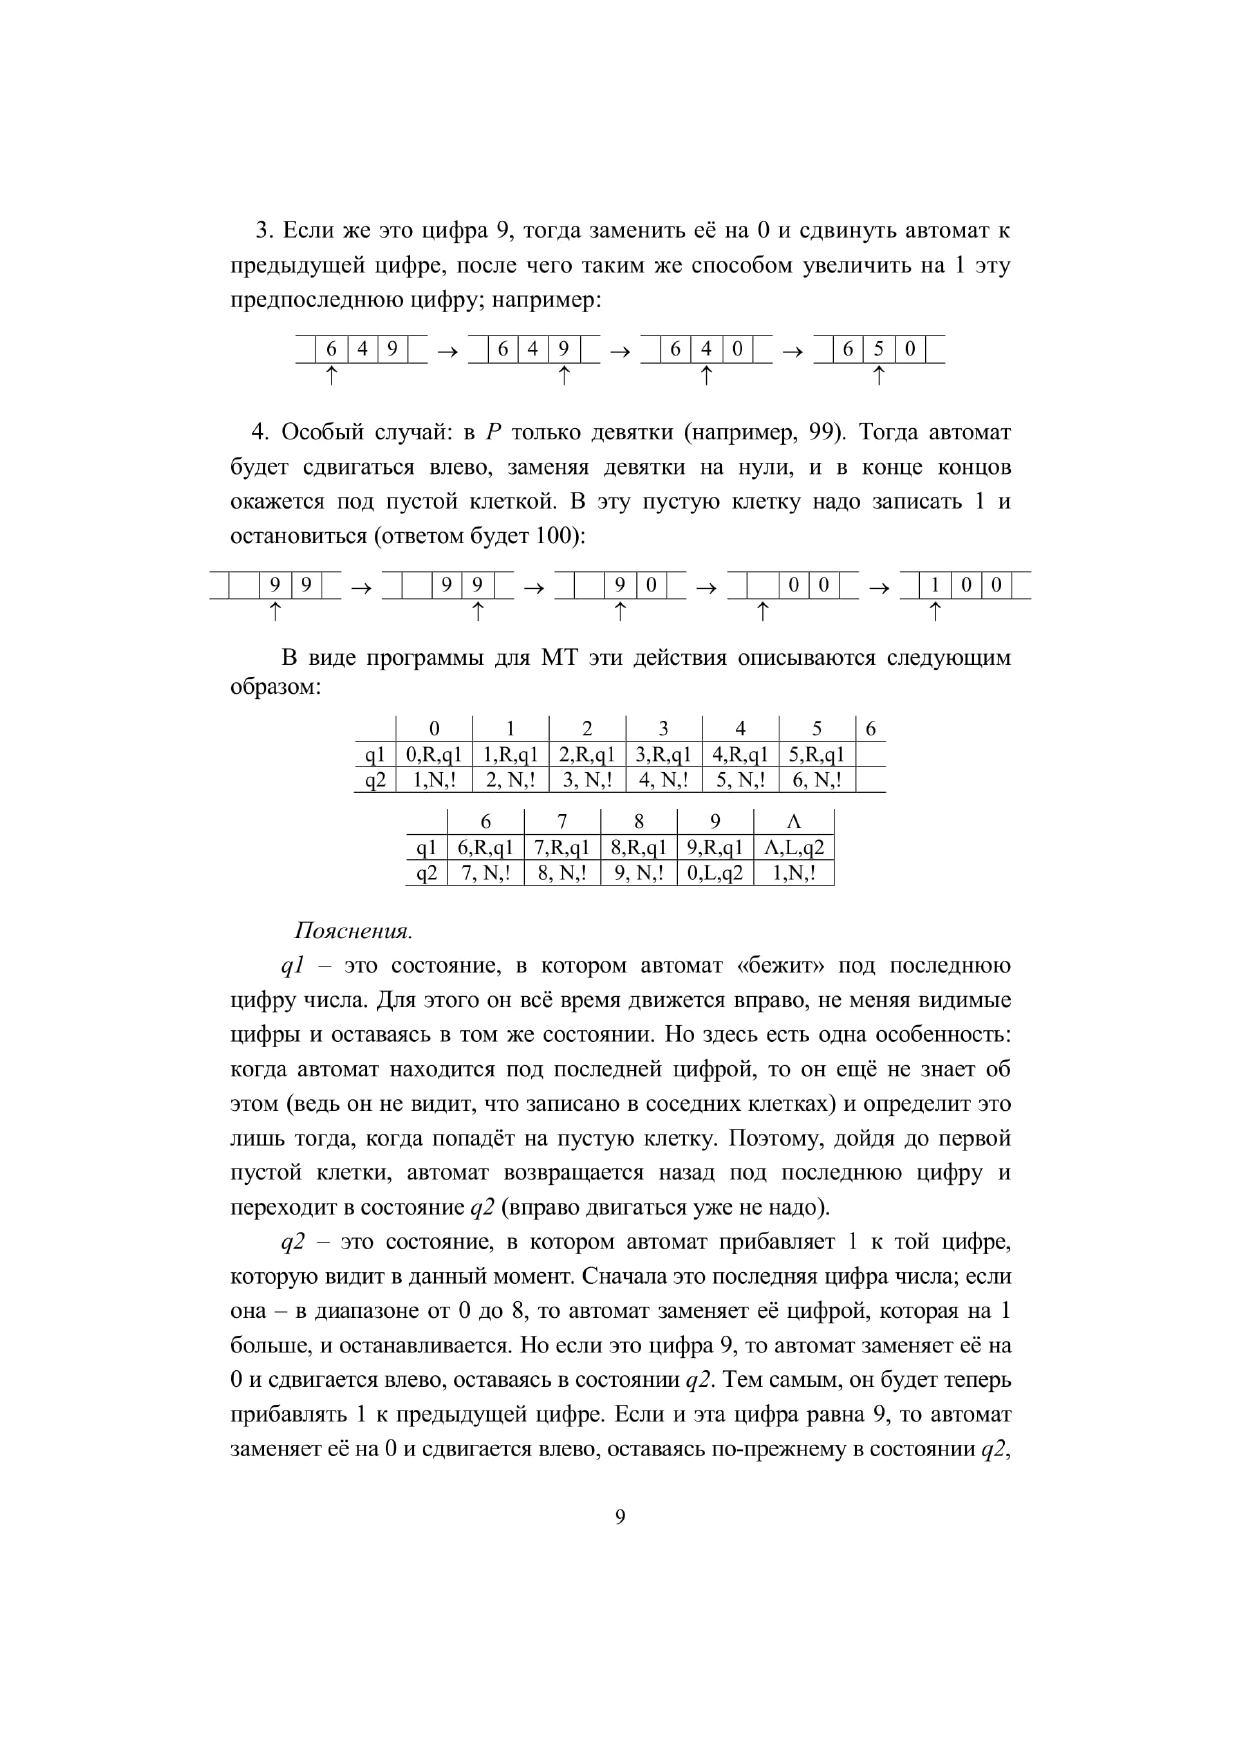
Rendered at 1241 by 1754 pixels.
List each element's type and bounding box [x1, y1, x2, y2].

picture [88, 88, 1152, 1593]
